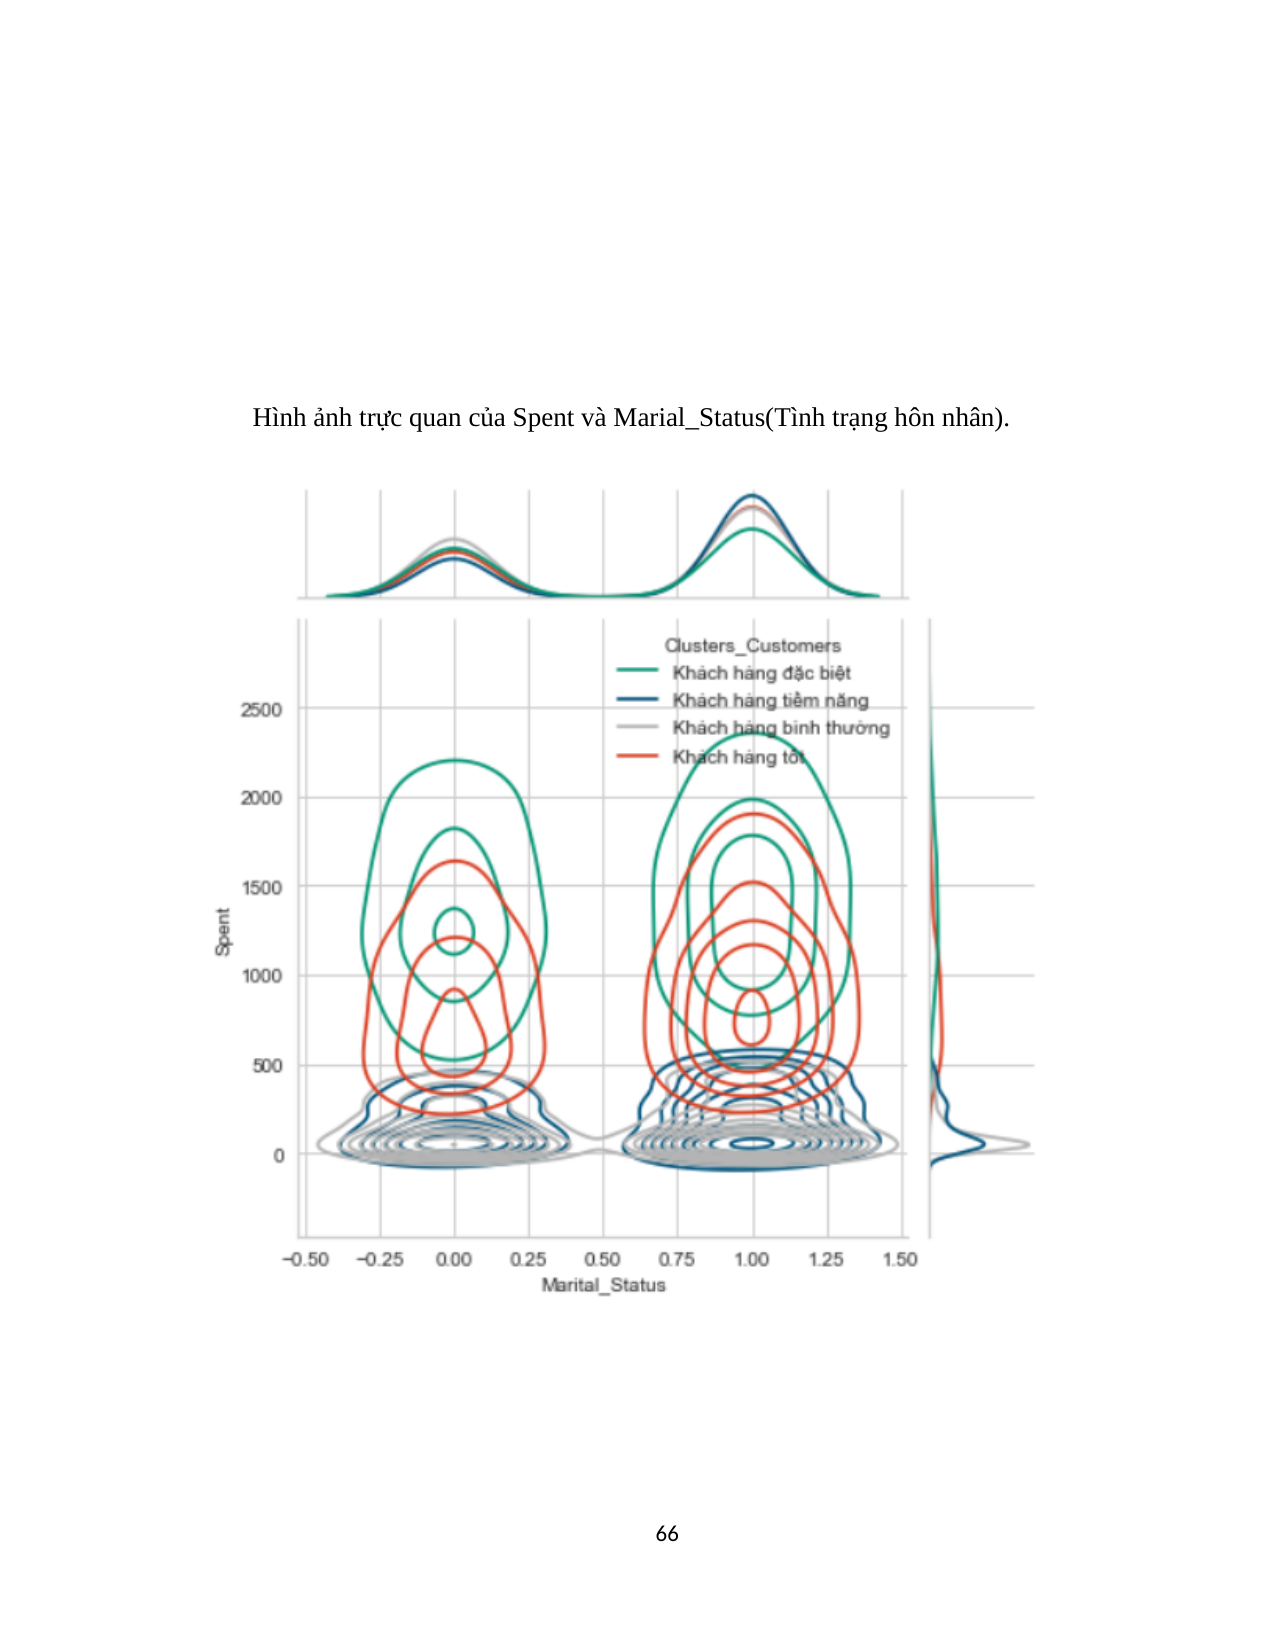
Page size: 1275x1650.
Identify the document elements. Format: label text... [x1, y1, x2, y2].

picture [177, 447, 1092, 1323]
text Hình ảnh trực quan của Spent và Marial_Status(Tình trạng hôn nhân). [177, 401, 1157, 432]
